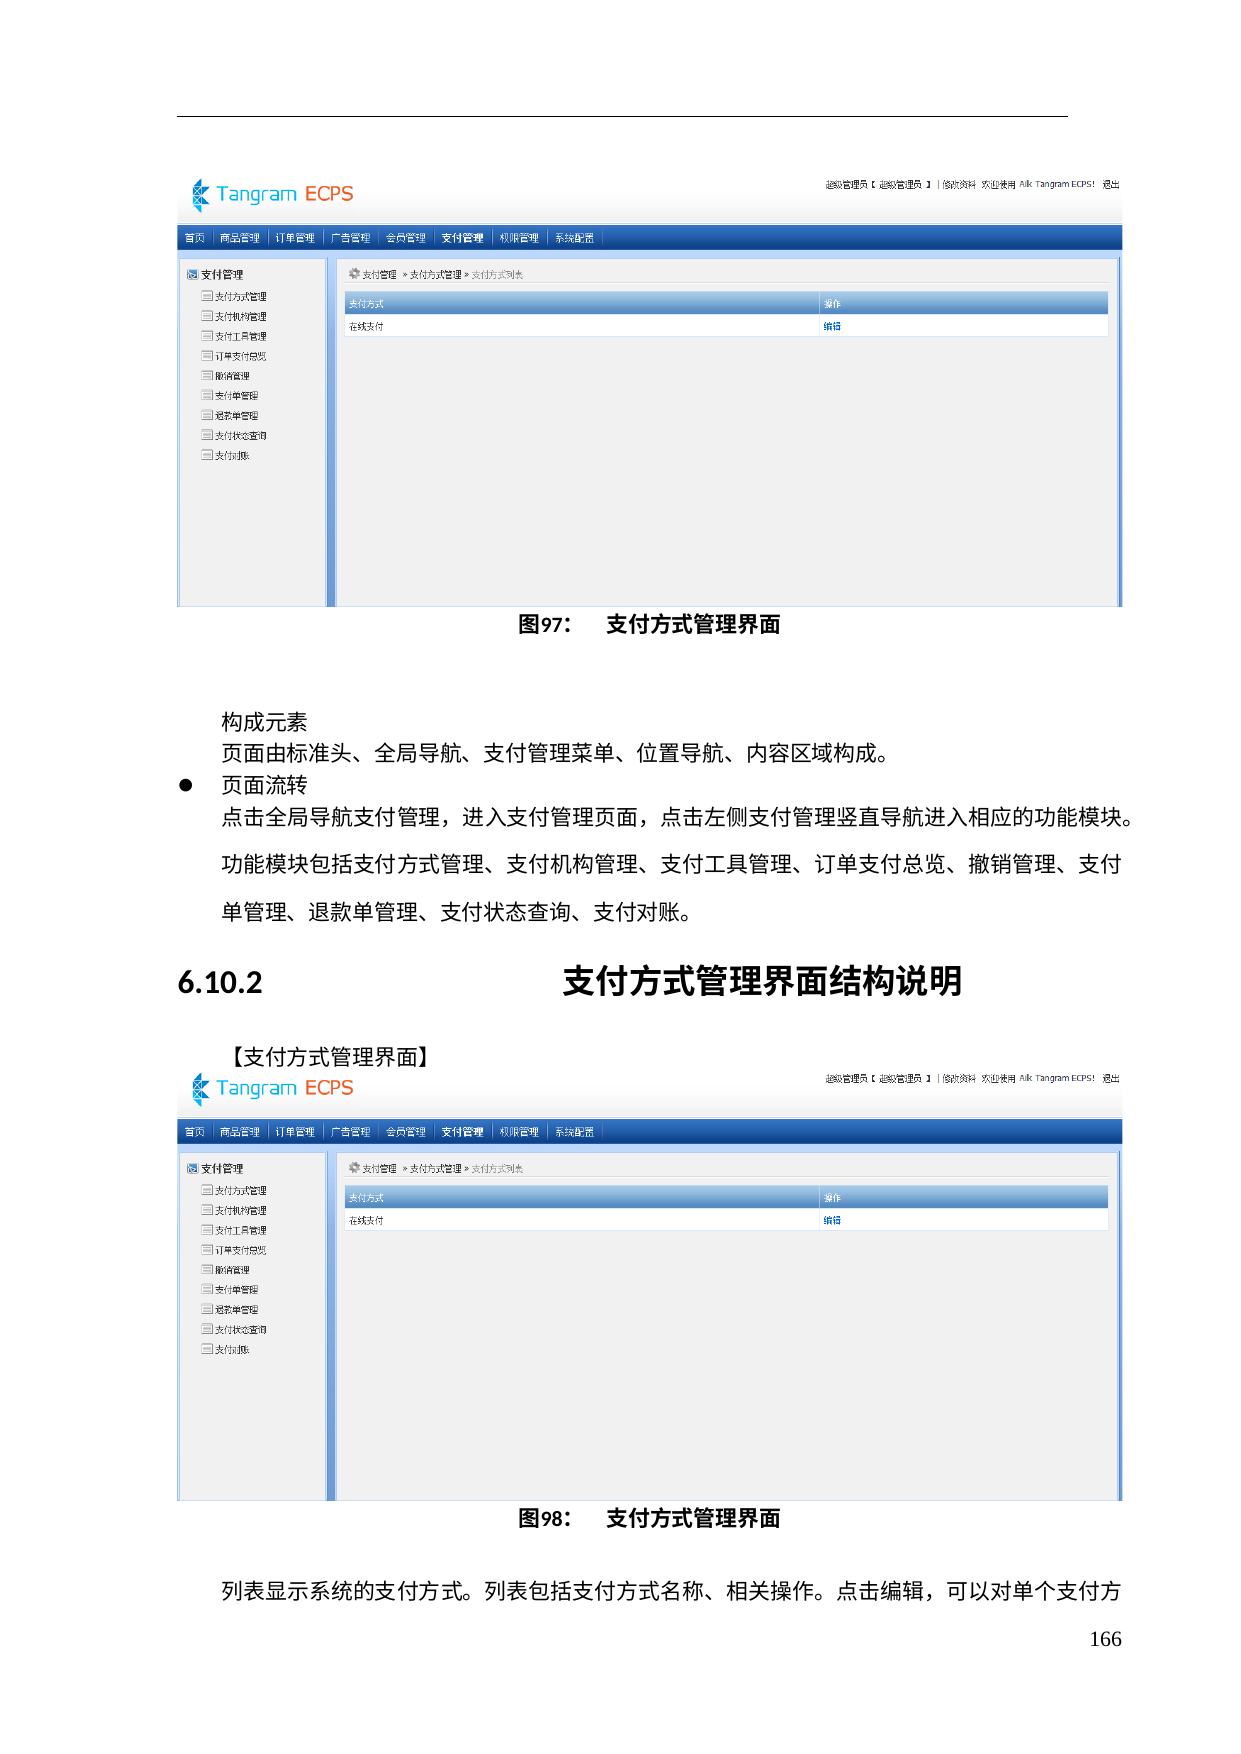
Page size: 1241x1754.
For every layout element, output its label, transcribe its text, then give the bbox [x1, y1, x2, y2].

picture [177, 177, 1123, 607]
subtitle 支付方式管理界面结构说明 [177, 955, 1122, 1003]
text 【支付方式管理界面】 [177, 1039, 1122, 1071]
text 页面由标准头、全局导航、支付管理菜单、位置导航、内容区域构成。 [221, 736, 1122, 768]
text 支付方式管理界面 [177, 607, 1122, 638]
picture [177, 1071, 1123, 1501]
list 页面流转 [177, 768, 1122, 800]
text 构成元素 [177, 705, 1122, 736]
text 支付方式管理界面 [177, 1501, 1122, 1533]
text 点击全局导航支付管理，进入支付管理页面，点击左侧支付管理竖直导航进入相应的功能模块。功能模块包括支付方式管理、支付机构管理、支付工具管理、订单支付总览、撤销管理、支付单管理、退款单管理、支付状态查询、支付对账。 [221, 800, 1122, 926]
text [177, 1574, 1122, 1605]
